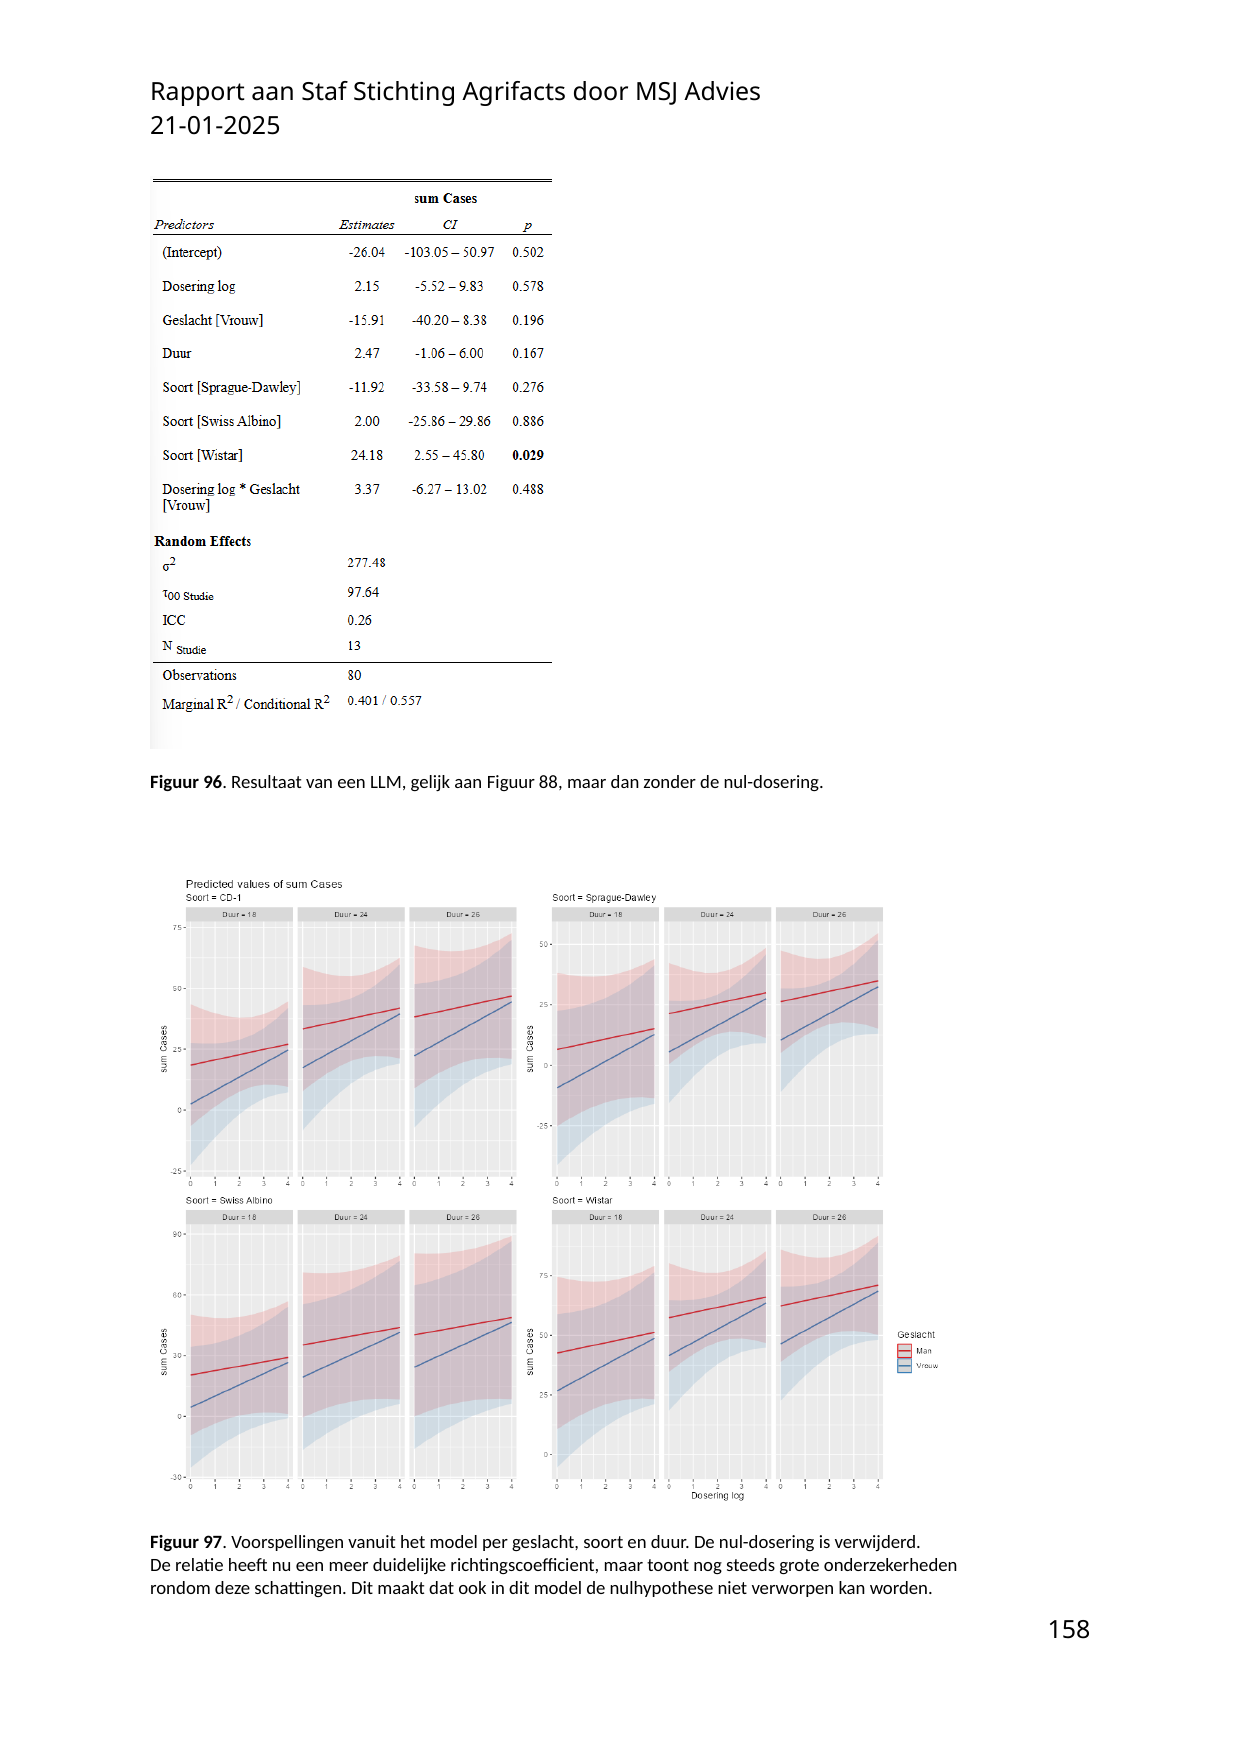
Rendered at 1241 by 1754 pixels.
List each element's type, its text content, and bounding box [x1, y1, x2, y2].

text Figuur 96. Resultaat van een LLM, gelijk aan Figuur 88, maar dan zonder de nul-dosering. [150, 771, 1090, 793]
picture [150, 870, 952, 1510]
text De relatie heeft nu een meer duidelijke richtingscoefficient, maar toont nog steeds grote onderzekerheden [150, 1553, 1090, 1576]
picture [150, 176, 582, 749]
text rondom deze schattingen. Dit maakt dat ook in dit model de nulhypothese niet verworpen kan worden. [150, 1576, 1090, 1599]
text Figuur 97. Voorspellingen vanuit het model per geslacht, soort en duur. De nul-dosering is verwijderd. [150, 1530, 1090, 1553]
